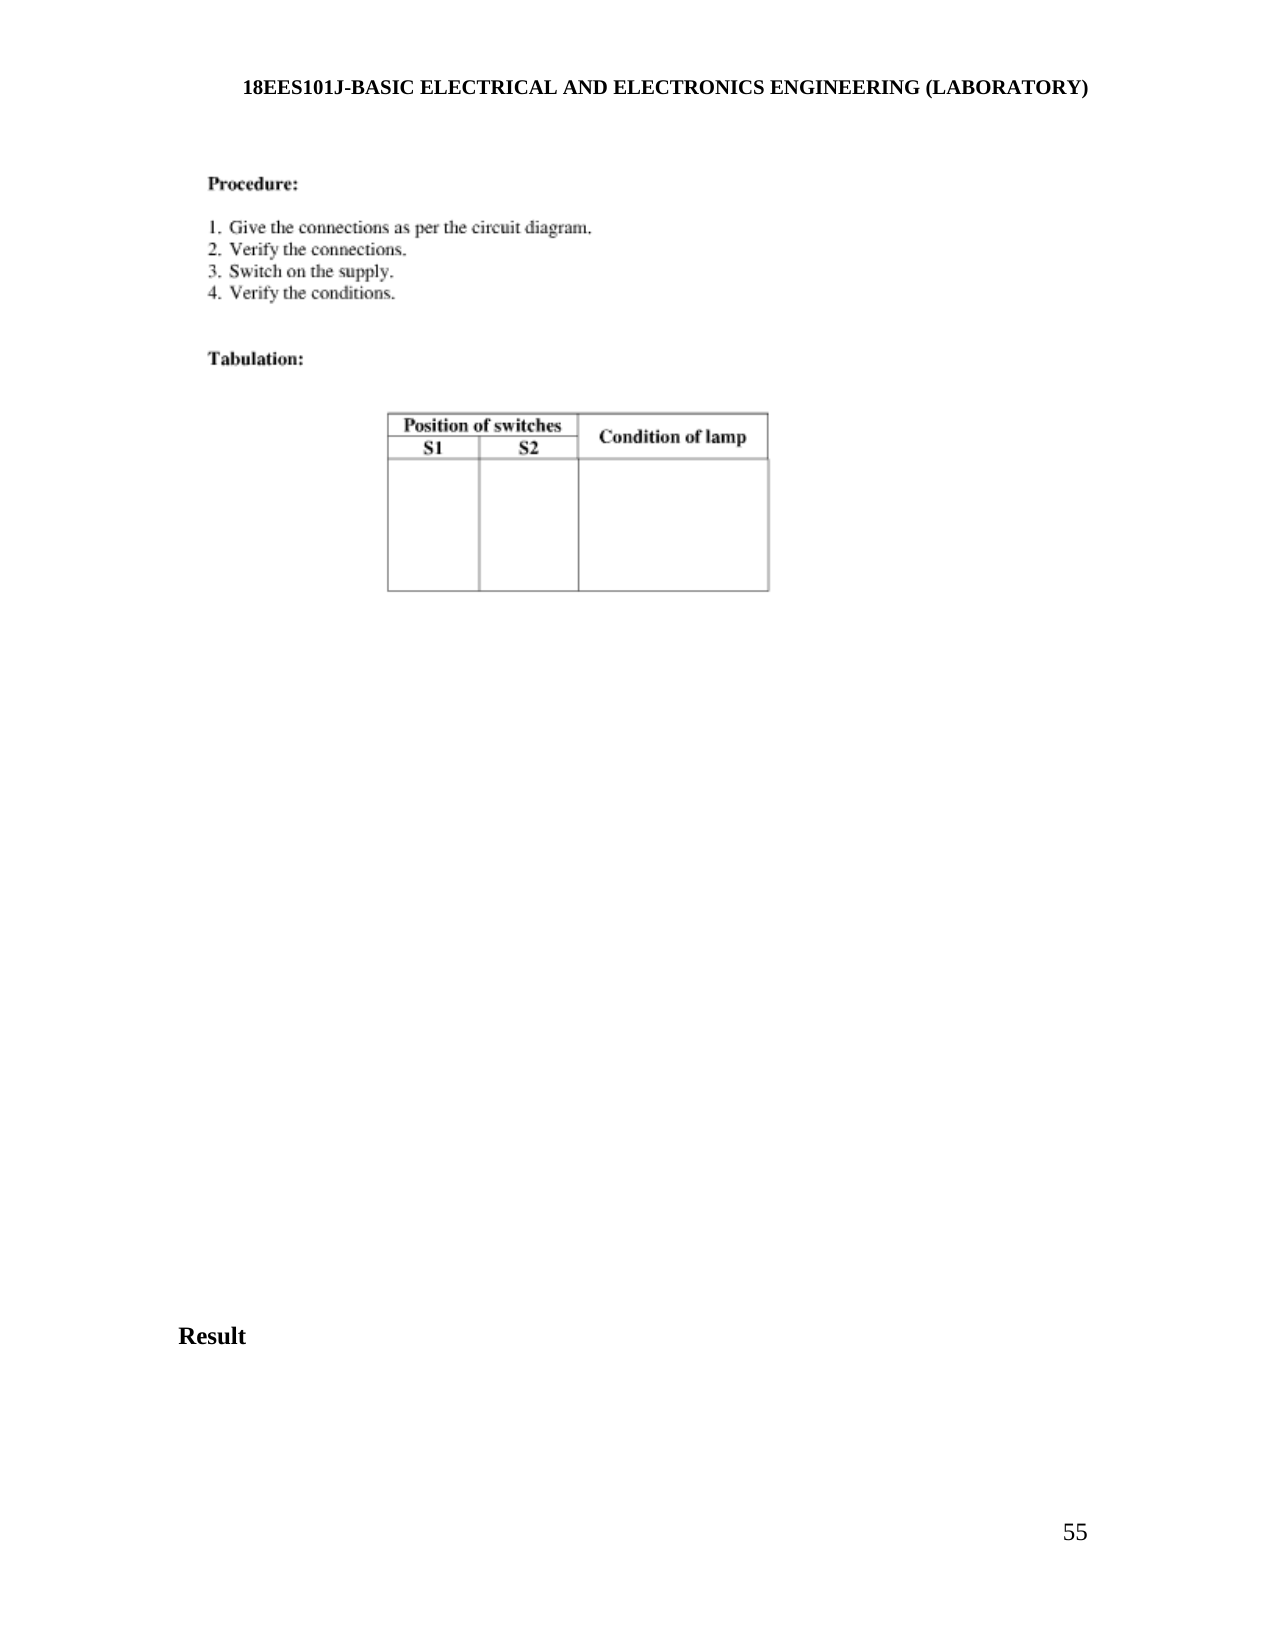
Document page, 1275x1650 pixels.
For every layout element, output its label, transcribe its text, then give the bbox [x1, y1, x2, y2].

picture [178, 150, 947, 625]
text Result [178, 1321, 1087, 1349]
